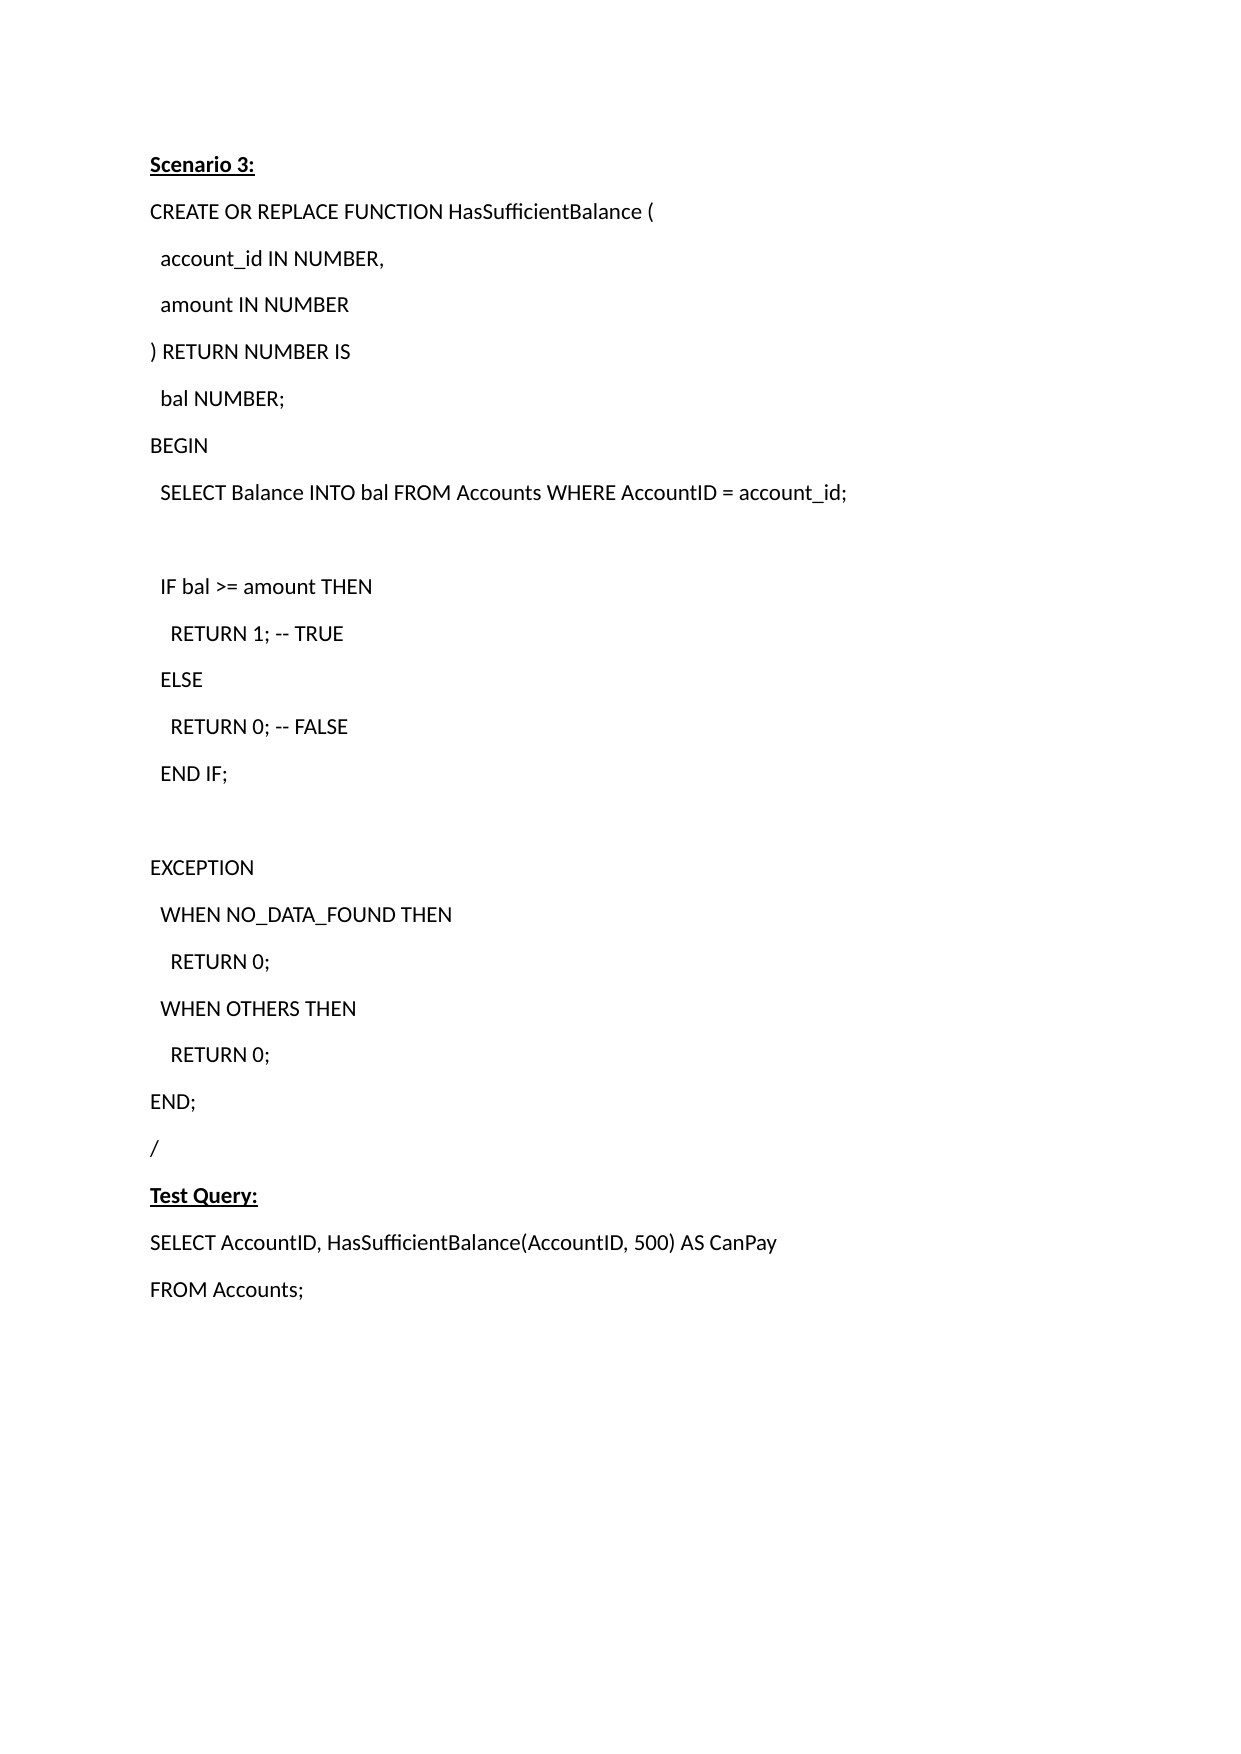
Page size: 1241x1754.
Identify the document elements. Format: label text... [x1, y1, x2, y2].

text Test Query: [150, 1181, 1090, 1209]
text END IF; [150, 759, 1090, 787]
text ELSE [150, 666, 1090, 694]
text / [150, 1134, 1090, 1162]
text Scenario 3: [150, 150, 1090, 178]
text amount IN NUMBER [150, 291, 1090, 319]
text WHEN NO_DATA_FOUND THEN [150, 900, 1090, 928]
text SELECT AccountID, HasSufficientBalance(AccountID, 500) AS CanPay [150, 1228, 1090, 1256]
text EXCEPTION [150, 853, 1090, 881]
text RETURN 0; -- FALSE [150, 712, 1090, 741]
text FROM Accounts; [150, 1275, 1090, 1303]
text IF bal >= amount THEN [150, 572, 1090, 600]
text RETURN 1; -- TRUE [150, 619, 1090, 647]
text CREATE OR REPLACE FUNCTION HasSufficientBalance ( [150, 197, 1090, 225]
text SELECT Balance INTO bal FROM Accounts WHERE AccountID = account_id; [150, 478, 1090, 506]
text WHEN OTHERS THEN [150, 994, 1090, 1022]
text account_id IN NUMBER, [150, 244, 1090, 272]
text END; [150, 1087, 1090, 1116]
text ) RETURN NUMBER IS [150, 337, 1090, 366]
text bal NUMBER; [150, 384, 1090, 412]
text RETURN 0; [150, 1041, 1090, 1069]
text BEGIN [150, 431, 1090, 459]
text RETURN 0; [150, 947, 1090, 975]
